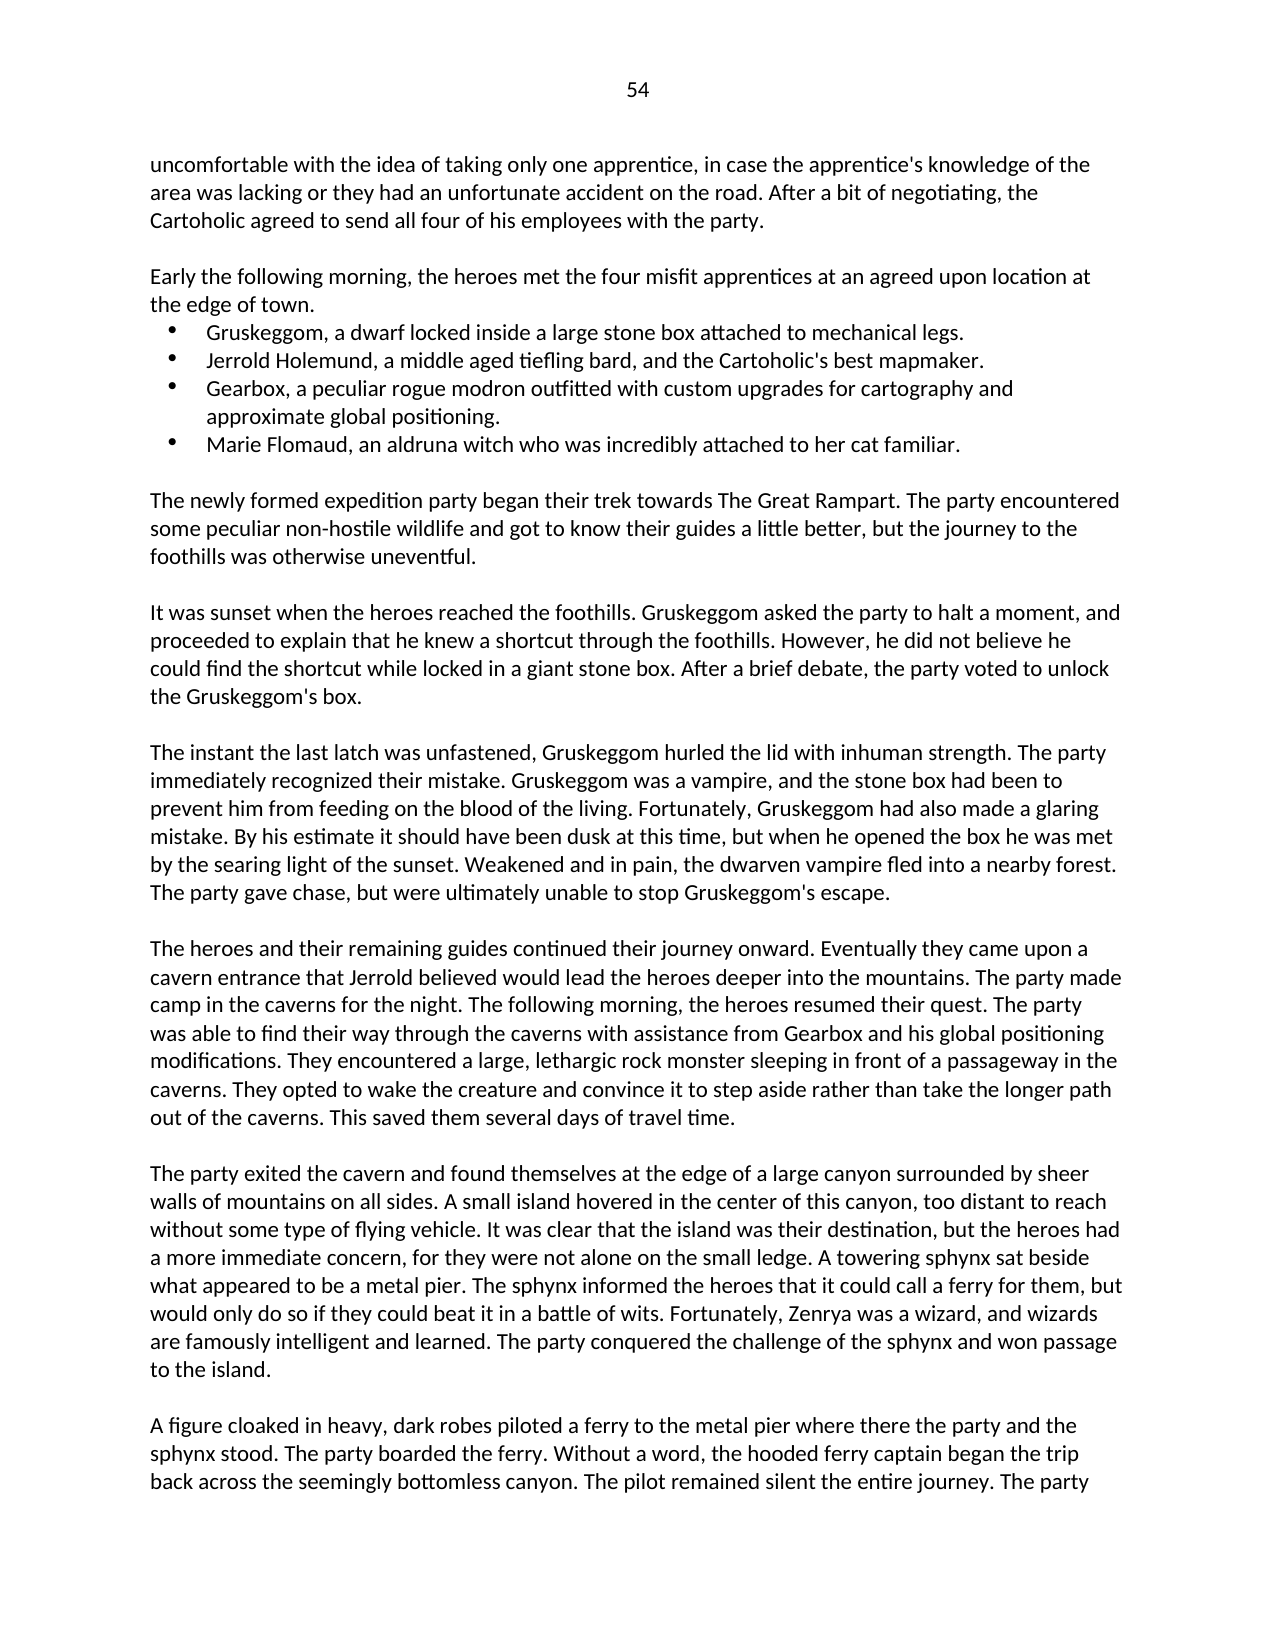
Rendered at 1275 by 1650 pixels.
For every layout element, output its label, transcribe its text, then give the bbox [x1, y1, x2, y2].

list Marie Flomaud, an aldruna witch who was incredibly attached to her cat familiar. [169, 430, 1125, 458]
list Gruskeggom, a dwarf locked inside a large stone box attached to mechanical legs. [169, 318, 1125, 346]
text The party exited the cavern and found themselves at the edge of a large canyon surrounded by sheer walls of mountains on all sides. A small island hovered in the center of this canyon, too distant to reach without some type of flying vehicle. It was clear that the island was their destination, but the heroes had a more immediate concern, for they were not alone on the small ledge. A towering sphynx sat beside what appeared to be a metal pier. The sphynx informed the heroes that it could call a ferry for them, but would only do so if they could beat it in a battle of wits. Fortunately, Zenrya was a wizard, and wizards are famously intelligent and learned. The party conquered the challenge of the sphynx and won passage to the island. [150, 1159, 1125, 1383]
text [150, 1411, 1125, 1495]
list Gearbox, a peculiar rogue modron outfitted with custom upgrades for cartography and approximate global positioning. [169, 374, 1125, 430]
text Early the following morning, the heroes met the four misfit apprentices at an agreed upon location at the edge of town. [150, 262, 1125, 318]
text The heroes and their remaining guides continued their journey onward. Eventually they came upon a cavern entrance that Jerrold believed would lead the heroes deeper into the mountains. The party made camp in the caverns for the night. The following morning, the heroes resumed their quest. The party was able to find their way through the caverns with assistance from Gearbox and his global positioning modifications. They encountered a large, lethargic rock monster sleeping in front of a passageway in the caverns. They opted to wake the creature and convince it to step aside rather than take the longer path out of the caverns. This saved them several days of travel time. [150, 934, 1125, 1131]
text It was sunset when the heroes reached the foothills. Gruskeggom asked the party to halt a moment, and proceeded to explain that he knew a shortcut through the foothills. However, he did not believe he could find the shortcut while locked in a giant stone box. After a brief debate, the party voted to unlock the Gruskeggom's box. [150, 598, 1125, 710]
list Jerrold Holemund, a middle aged tiefling bard, and the Cartoholic's best mapmaker. [169, 346, 1125, 374]
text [150, 150, 1125, 234]
text The newly formed expedition party began their trek towards The Great Rampart. The party encountered some peculiar non-hostile wildlife and got to know their guides a little better, but the journey to the foothills was otherwise uneventful. [150, 486, 1125, 570]
text The instant the last latch was unfastened, Gruskeggom hurled the lid with inhuman strength. The party immediately recognized their mistake. Gruskeggom was a vampire, and the stone box had been to prevent him from feeding on the blood of the living. Fortunately, Gruskeggom had also made a glaring mistake. By his estimate it should have been dusk at this time, but when he opened the box he was met by the searing light of the sunset. Weakened and in pain, the dwarven vampire fled into a nearby forest. The party gave chase, but were ultimately unable to stop Gruskeggom's escape. [150, 738, 1125, 907]
